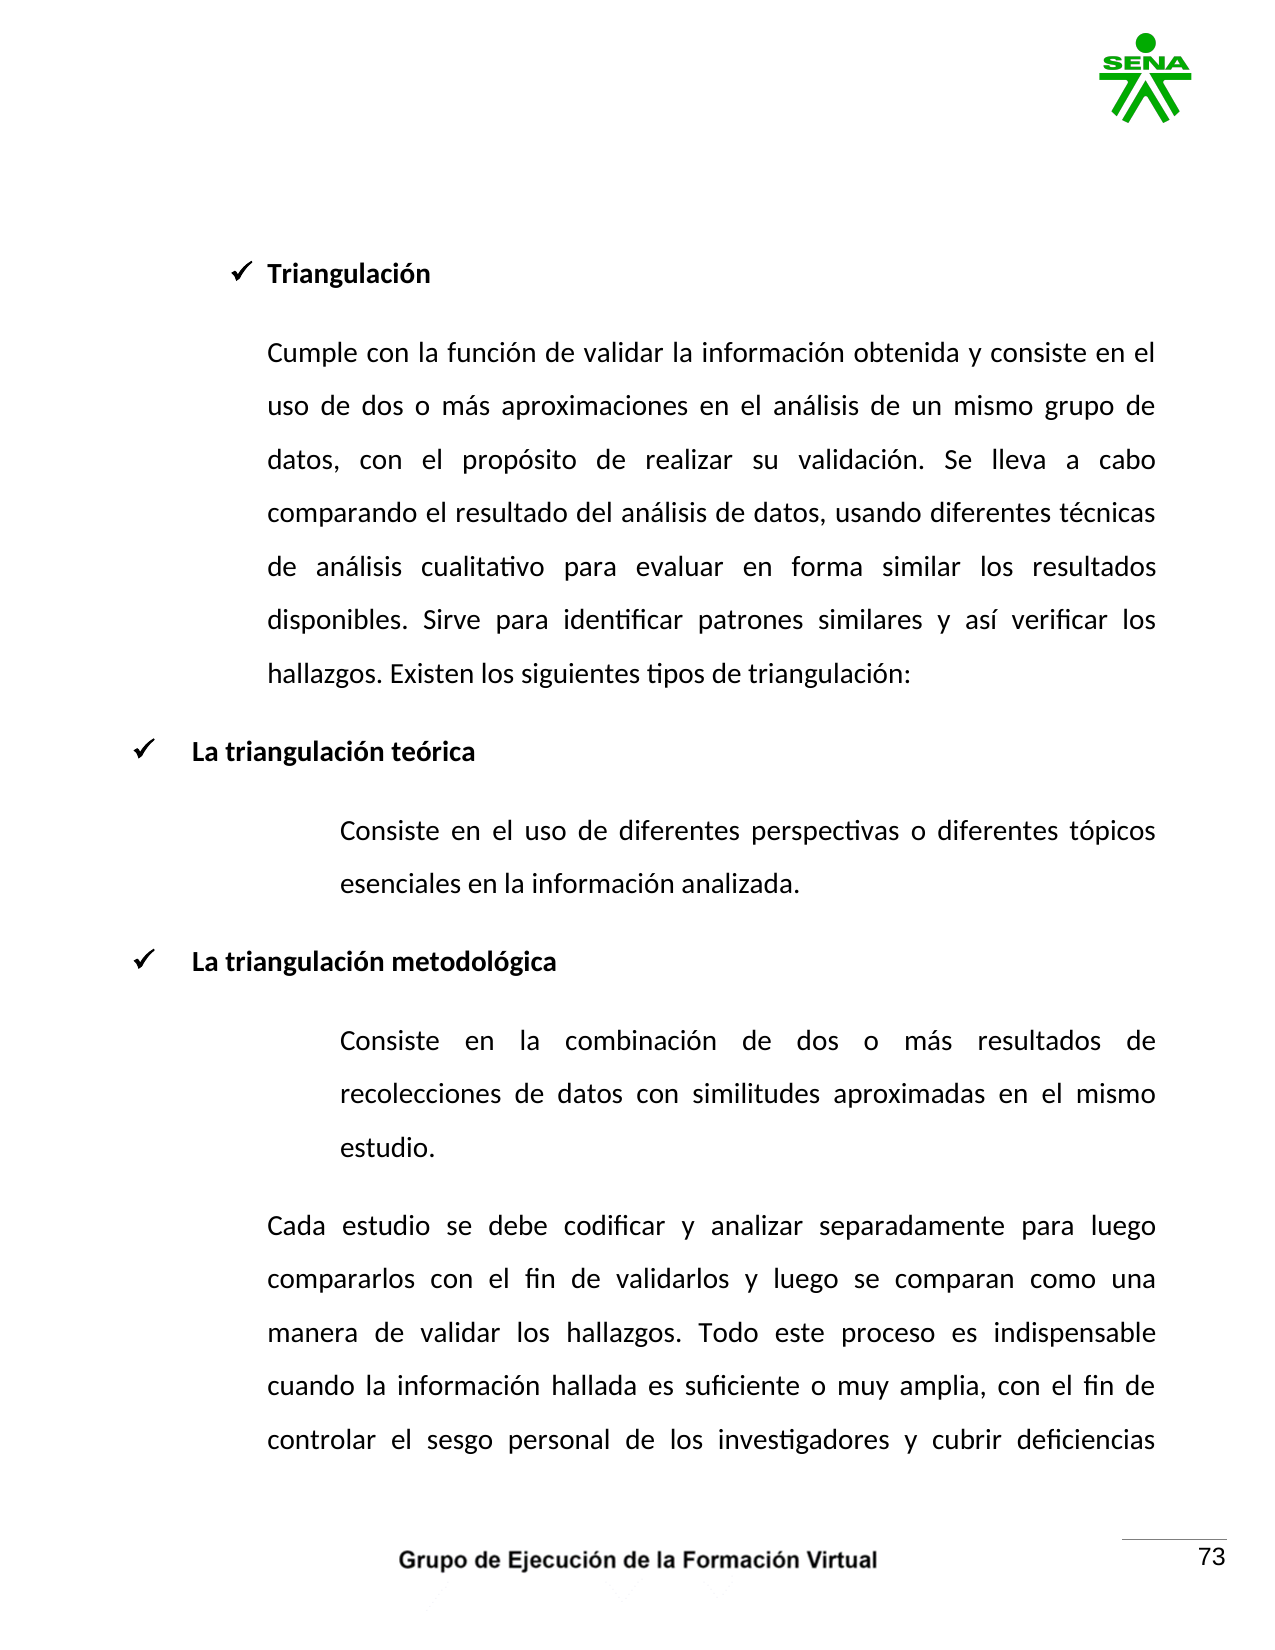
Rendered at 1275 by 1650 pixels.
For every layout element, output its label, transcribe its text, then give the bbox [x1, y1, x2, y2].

text Consiste en la combinación de dos o más resultados de recolecciones de datos con similitudes aproximadas en el mismo estudio. [340, 1022, 1157, 1164]
picture [0, 1500, 1275, 1611]
list La triangulación teórica [118, 733, 1157, 769]
list Triangulación [229, 256, 1157, 291]
text Consiste en el uso de diferentes perspectivas o diferentes tópicos esenciales en la información analizada. [340, 812, 1157, 901]
text Cumple con la función de validar la información obtenida y consiste en el uso de dos o más aproximaciones en el análisis de un mismo grupo de datos, con el propósito de realizar su validación. Se lleva a cabo comparando el resultado del análisis de datos, usando diferentes técnicas de análisis cualitativo para evaluar en forma similar los resultados disponibles. Sirve para identificar patrones similares y así verificar los hallazgos. Existen los siguientes tipos de triangulación: [267, 334, 1157, 690]
picture [1099, 33, 1192, 123]
list La triangulación metodológica [118, 943, 1157, 979]
